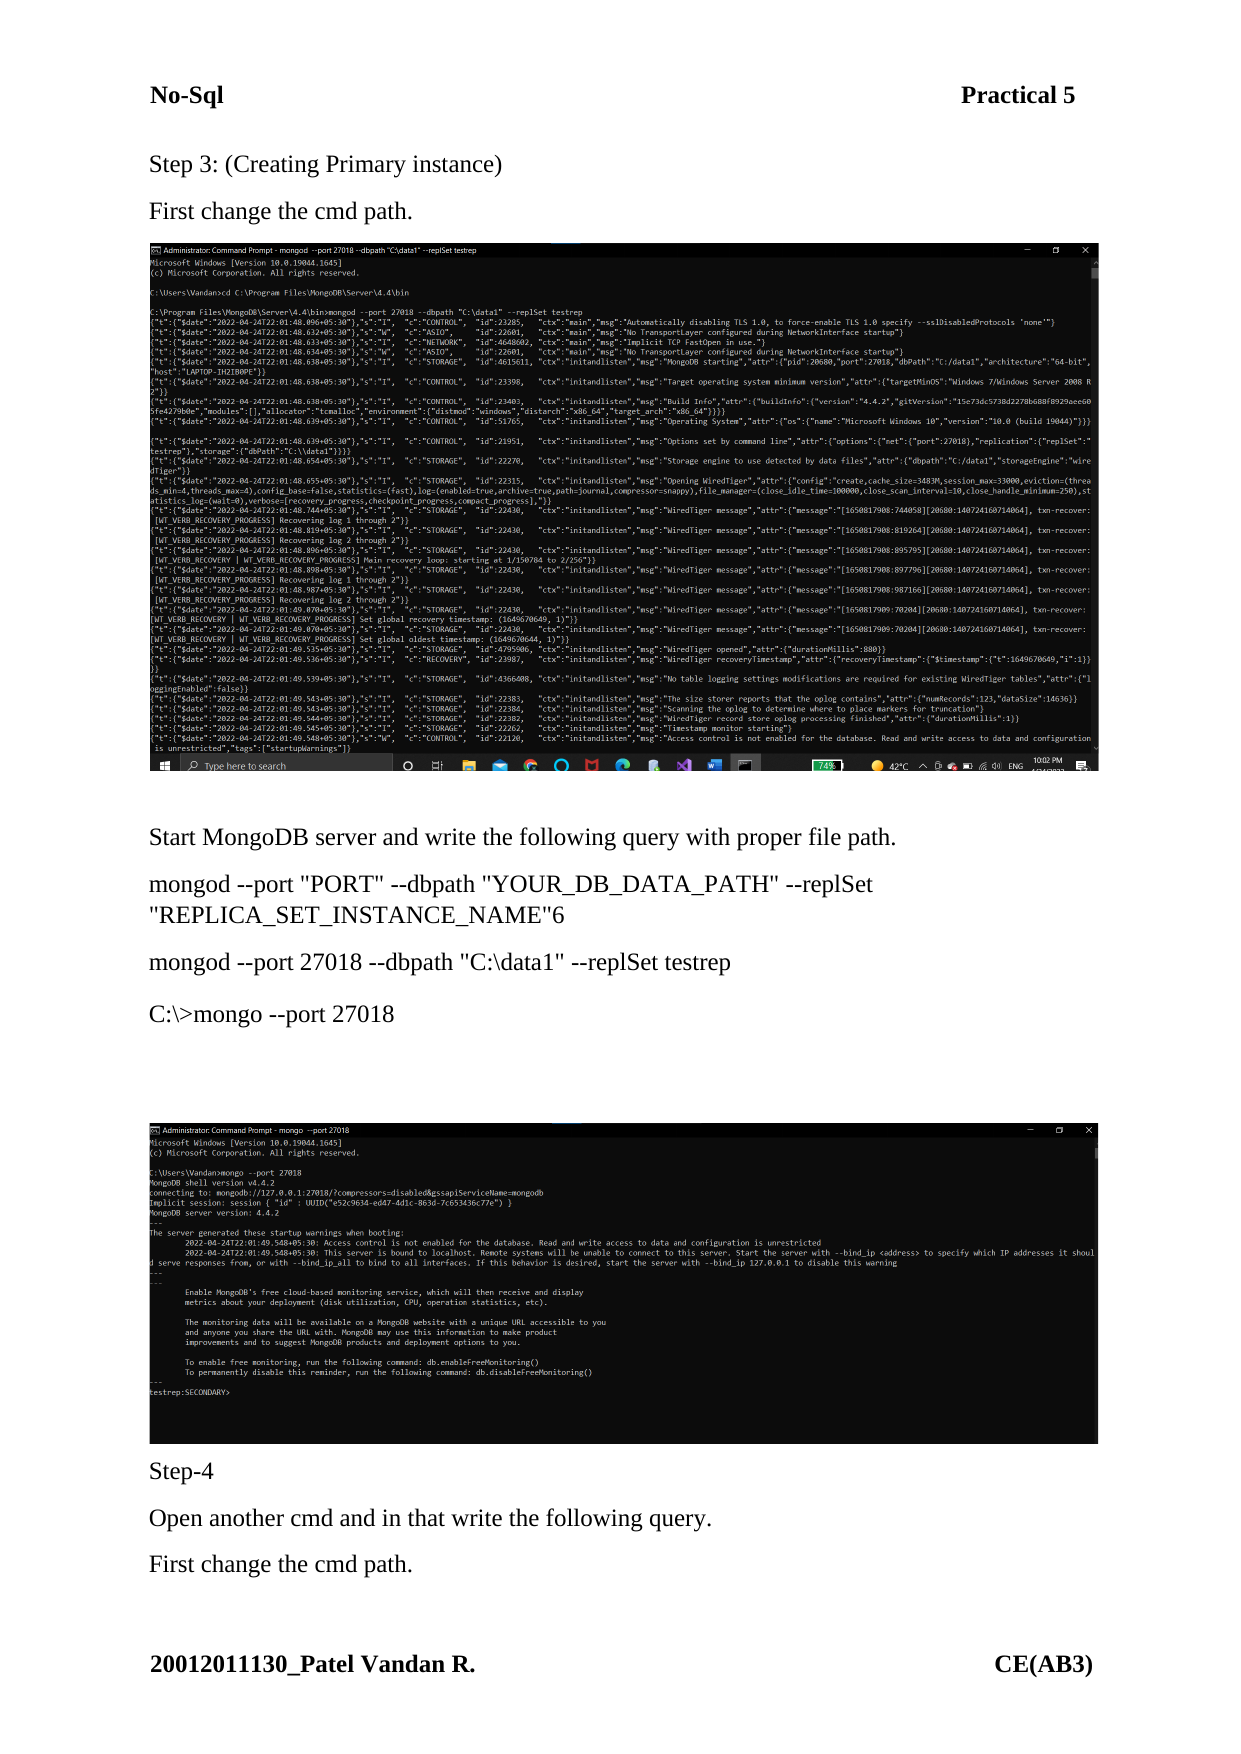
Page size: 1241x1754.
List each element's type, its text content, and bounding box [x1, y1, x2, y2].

text Start MongoDB server and write the following query with proper file path. [148, 822, 1095, 851]
picture [150, 243, 1099, 771]
text First change the cmd path. [148, 1549, 1095, 1578]
text First change the cmd path. [148, 196, 1095, 225]
picture [149, 1123, 1099, 1444]
text C:\>mongo --port 27018 [148, 999, 1094, 1028]
text "REPLICA_SET_INSTANCE_NAME"6 [148, 900, 1094, 928]
text Step-4 [148, 1456, 1095, 1484]
text Open another cmd and in that write the following query. [148, 1503, 1095, 1531]
text Step 3: (Creating Primary instance) [148, 149, 1095, 178]
text mongod --port "PORT" --dbpath "YOUR_DB_DATA_PATH" --replSet [148, 869, 1094, 898]
picture [557, 762, 566, 771]
text mongod --port 27018 --dbpath "C:\data1" --replSet testrep [148, 947, 1094, 975]
